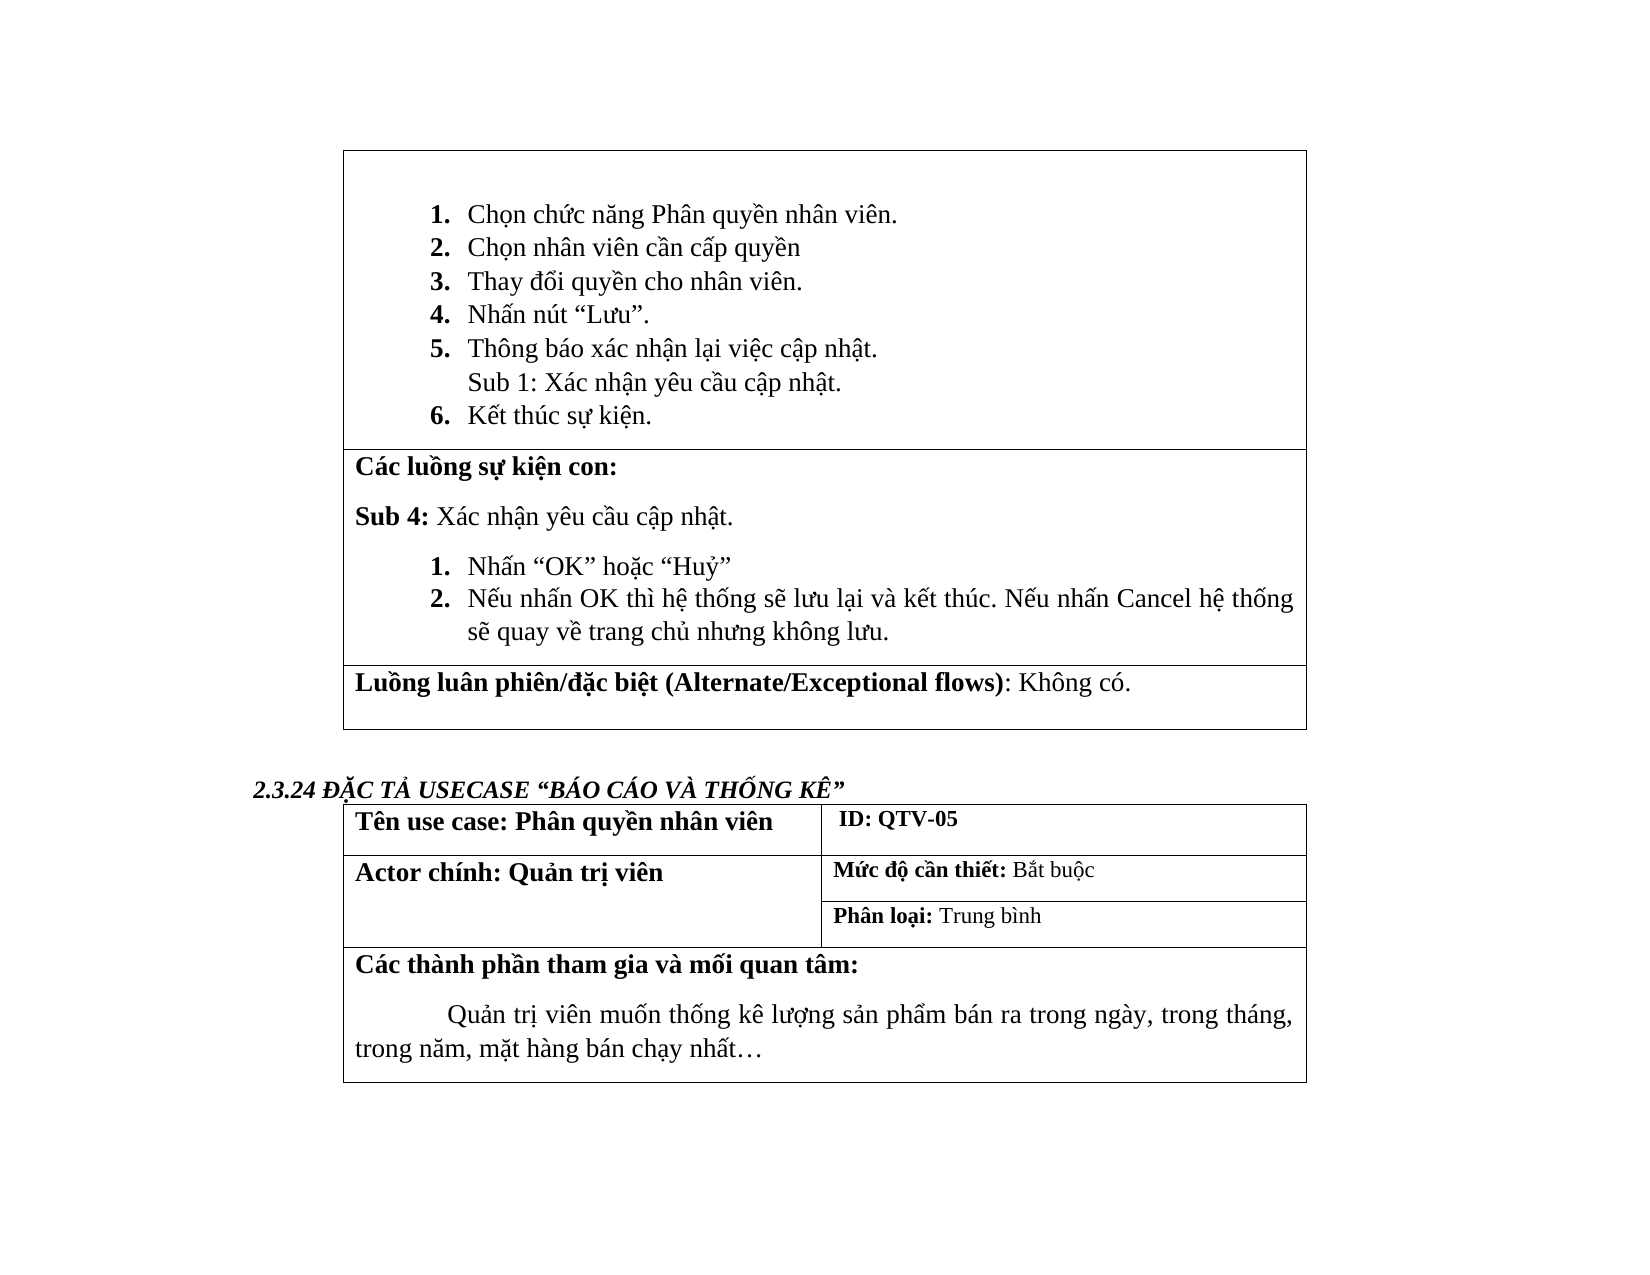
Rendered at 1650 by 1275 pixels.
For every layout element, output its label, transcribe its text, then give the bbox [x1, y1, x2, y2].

table_cell Phân loại: Trung bình [822, 902, 1306, 947]
table_cell Actor chính: Quản trị viên [344, 856, 821, 947]
table_header Tên use case: Phân quyền nhân viên [344, 805, 821, 854]
table_cell Mức độ cần thiết: Bắt buộc [822, 856, 1306, 901]
subtitle 2.3.24 ĐẶC TẢ USECASE “BÁO CÁO VÀ THỐNG KÊ” [253, 775, 1492, 804]
table_cell Các luồng sự kiện con: Sub 4: Xác nhận yêu cầu cập nhật. Nhấn “OK” hoặc “Huỷ” Nếu nhấn OK thì hệ thống sẽ lưu lại và kết thúc. Nếu nhấn Cancel hệ thống sẽ quay về trang chủ nhưng không lưu. [344, 450, 1306, 665]
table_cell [344, 151, 1306, 449]
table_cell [344, 948, 1306, 1082]
table_cell Luồng luân phiên/đặc biệt (Alternate/Exceptional flows): Không có. [344, 666, 1306, 729]
table_header ID: QTV-05 [822, 805, 1306, 854]
